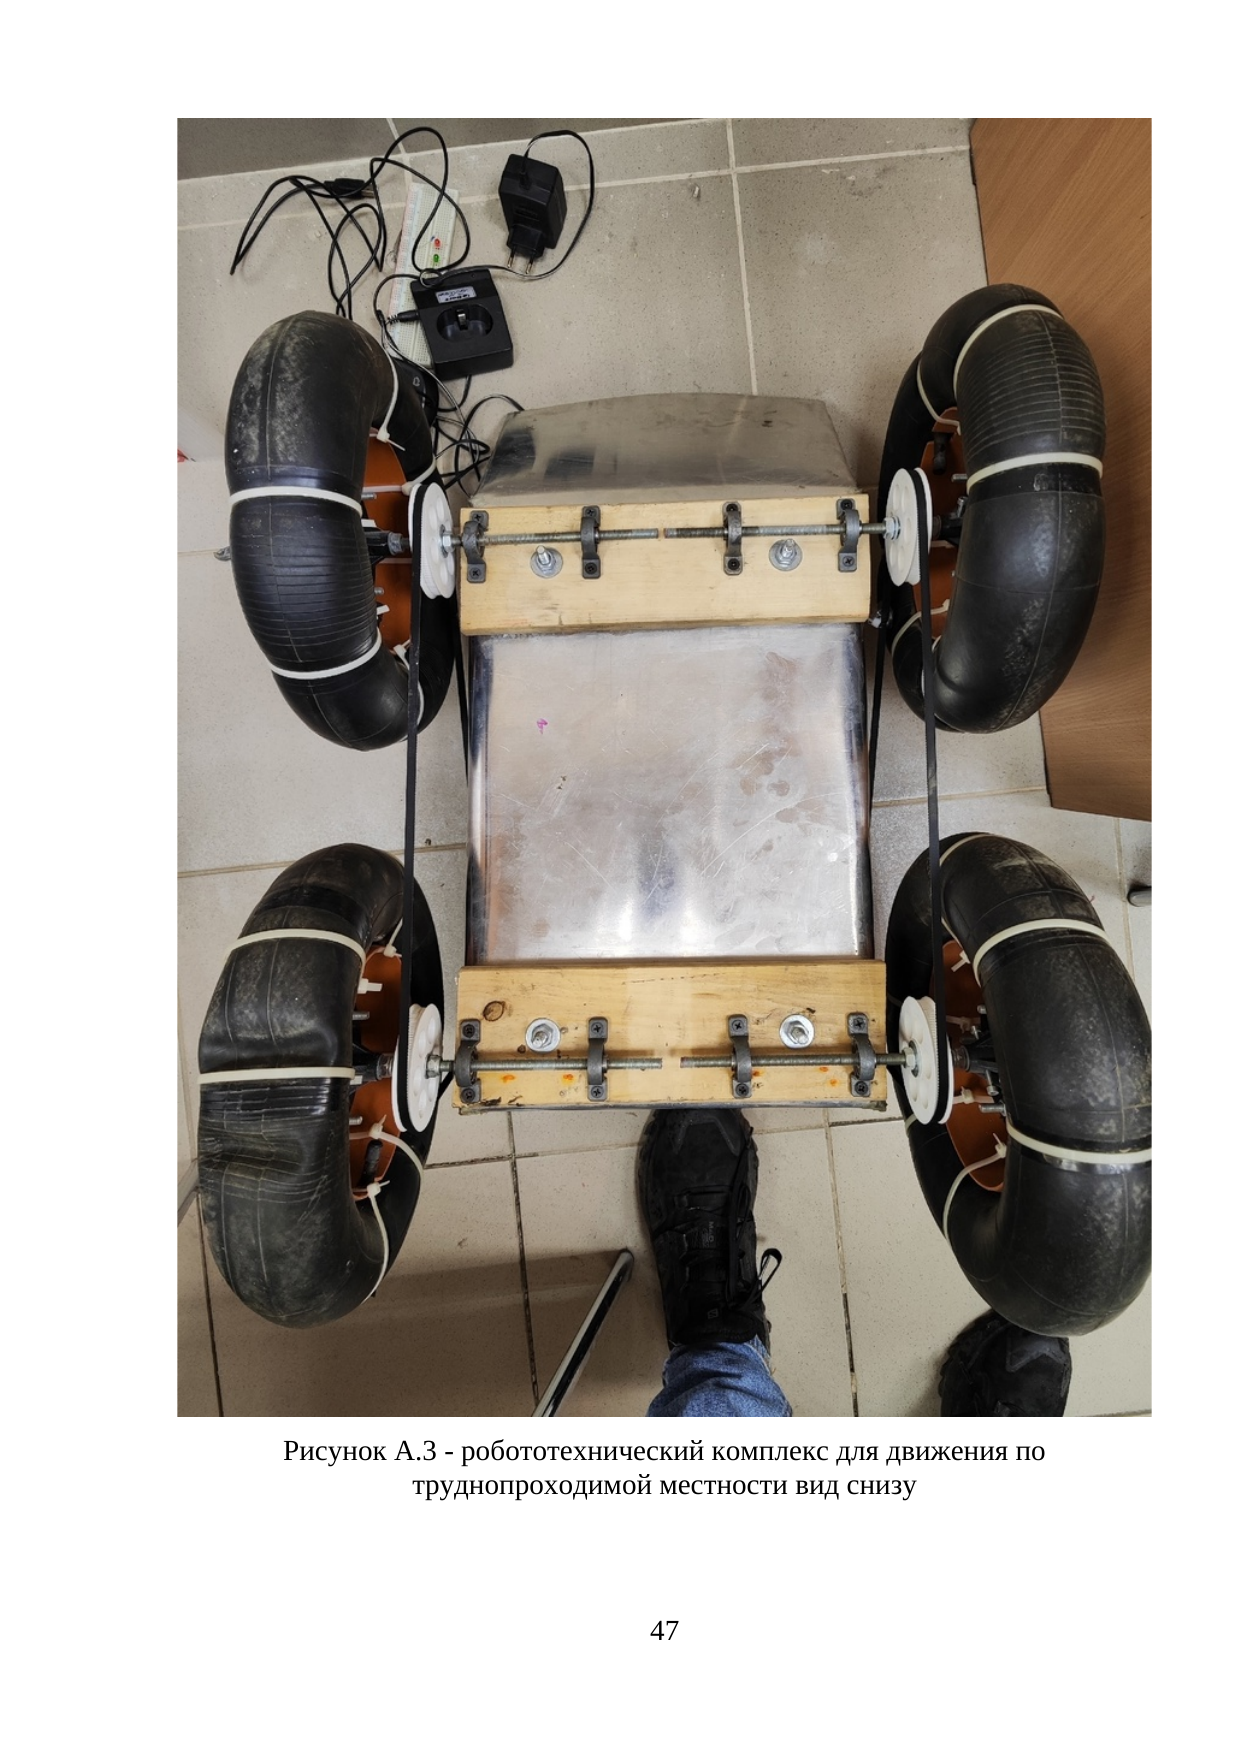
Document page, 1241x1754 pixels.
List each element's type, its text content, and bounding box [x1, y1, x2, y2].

text Рисунок А.3 - робототехнический комплекс для движения по труднопроходимой местности вид снизу [177, 1433, 1152, 1501]
picture [177, 118, 1152, 1417]
